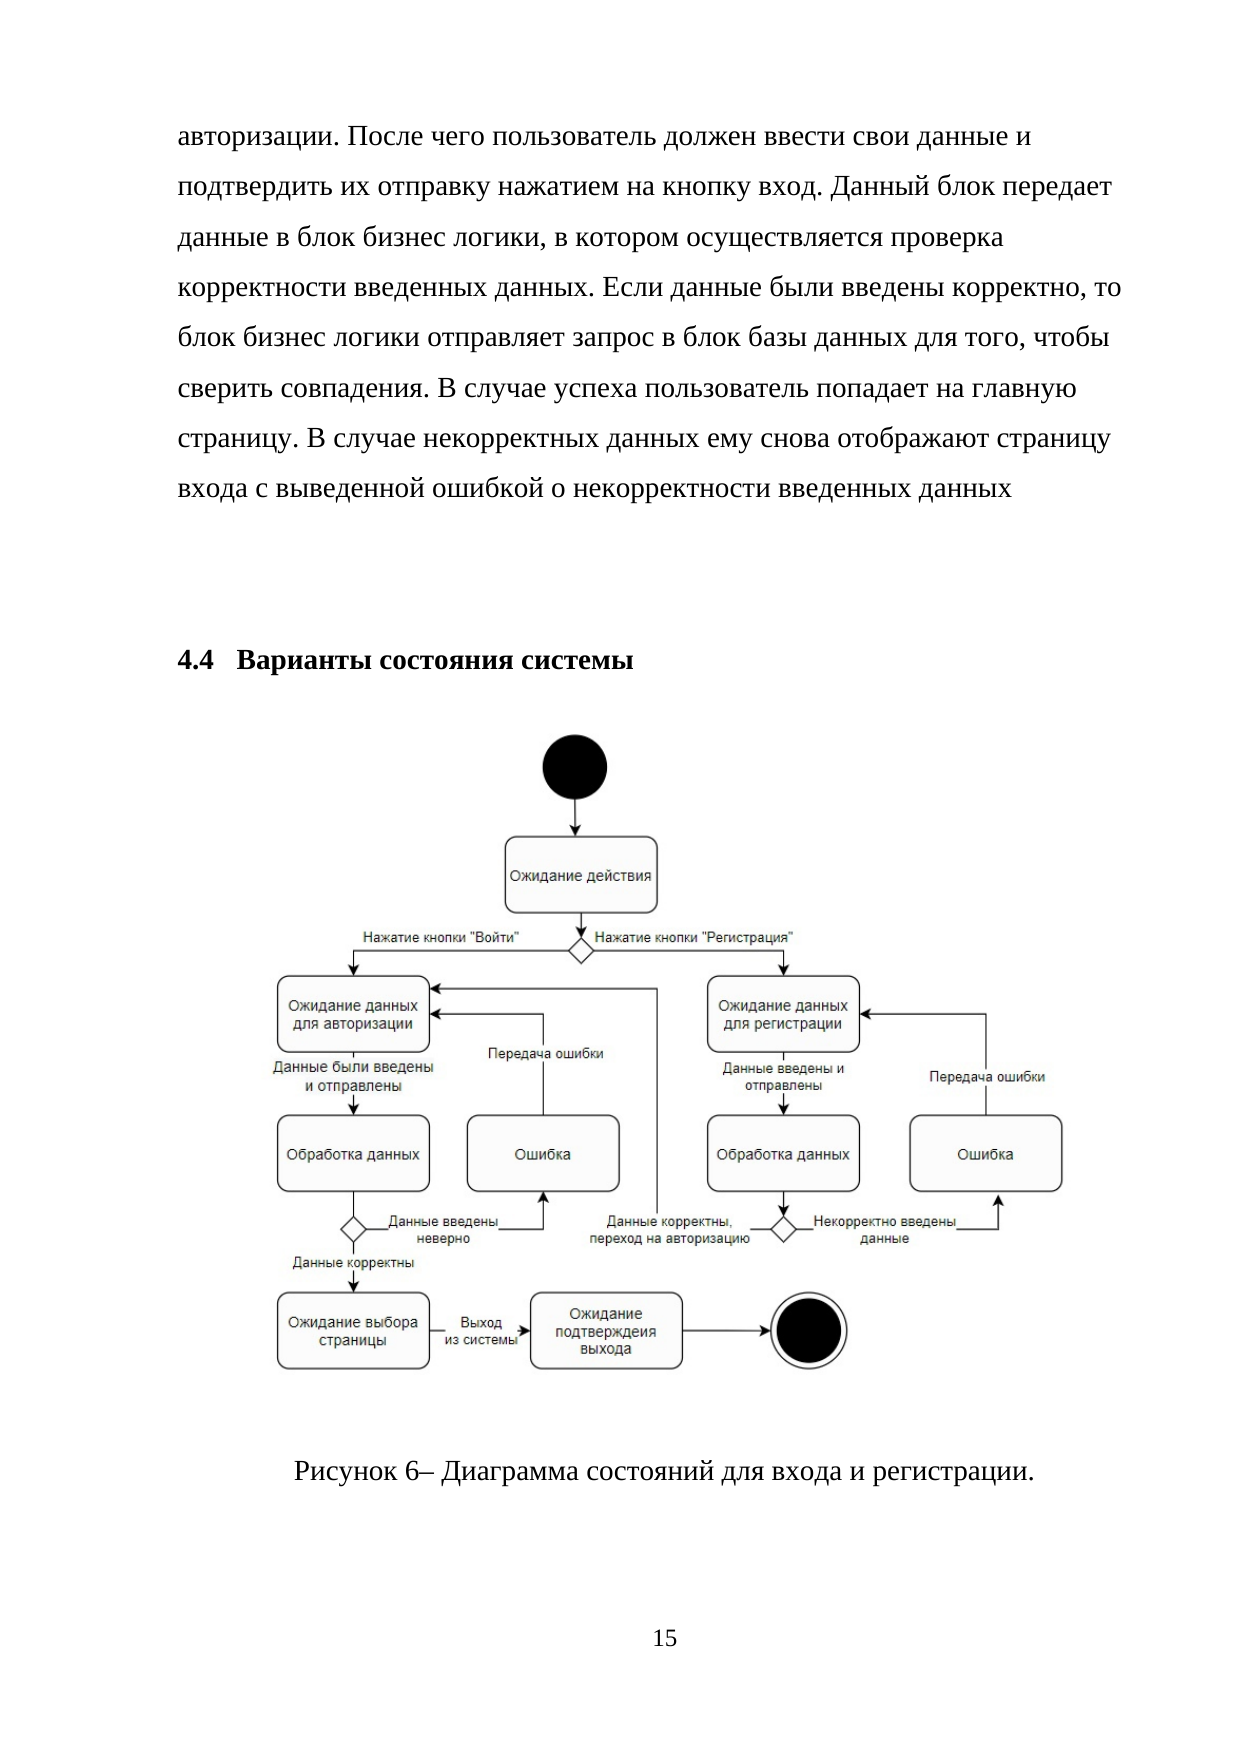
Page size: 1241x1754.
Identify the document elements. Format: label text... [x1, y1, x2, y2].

text Рисунок 6– Диаграмма состояний для входа и регистрации. [177, 1453, 1152, 1487]
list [177, 118, 1152, 504]
picture [177, 692, 1152, 1416]
subtitle Варианты состояния системы [177, 642, 1152, 675]
